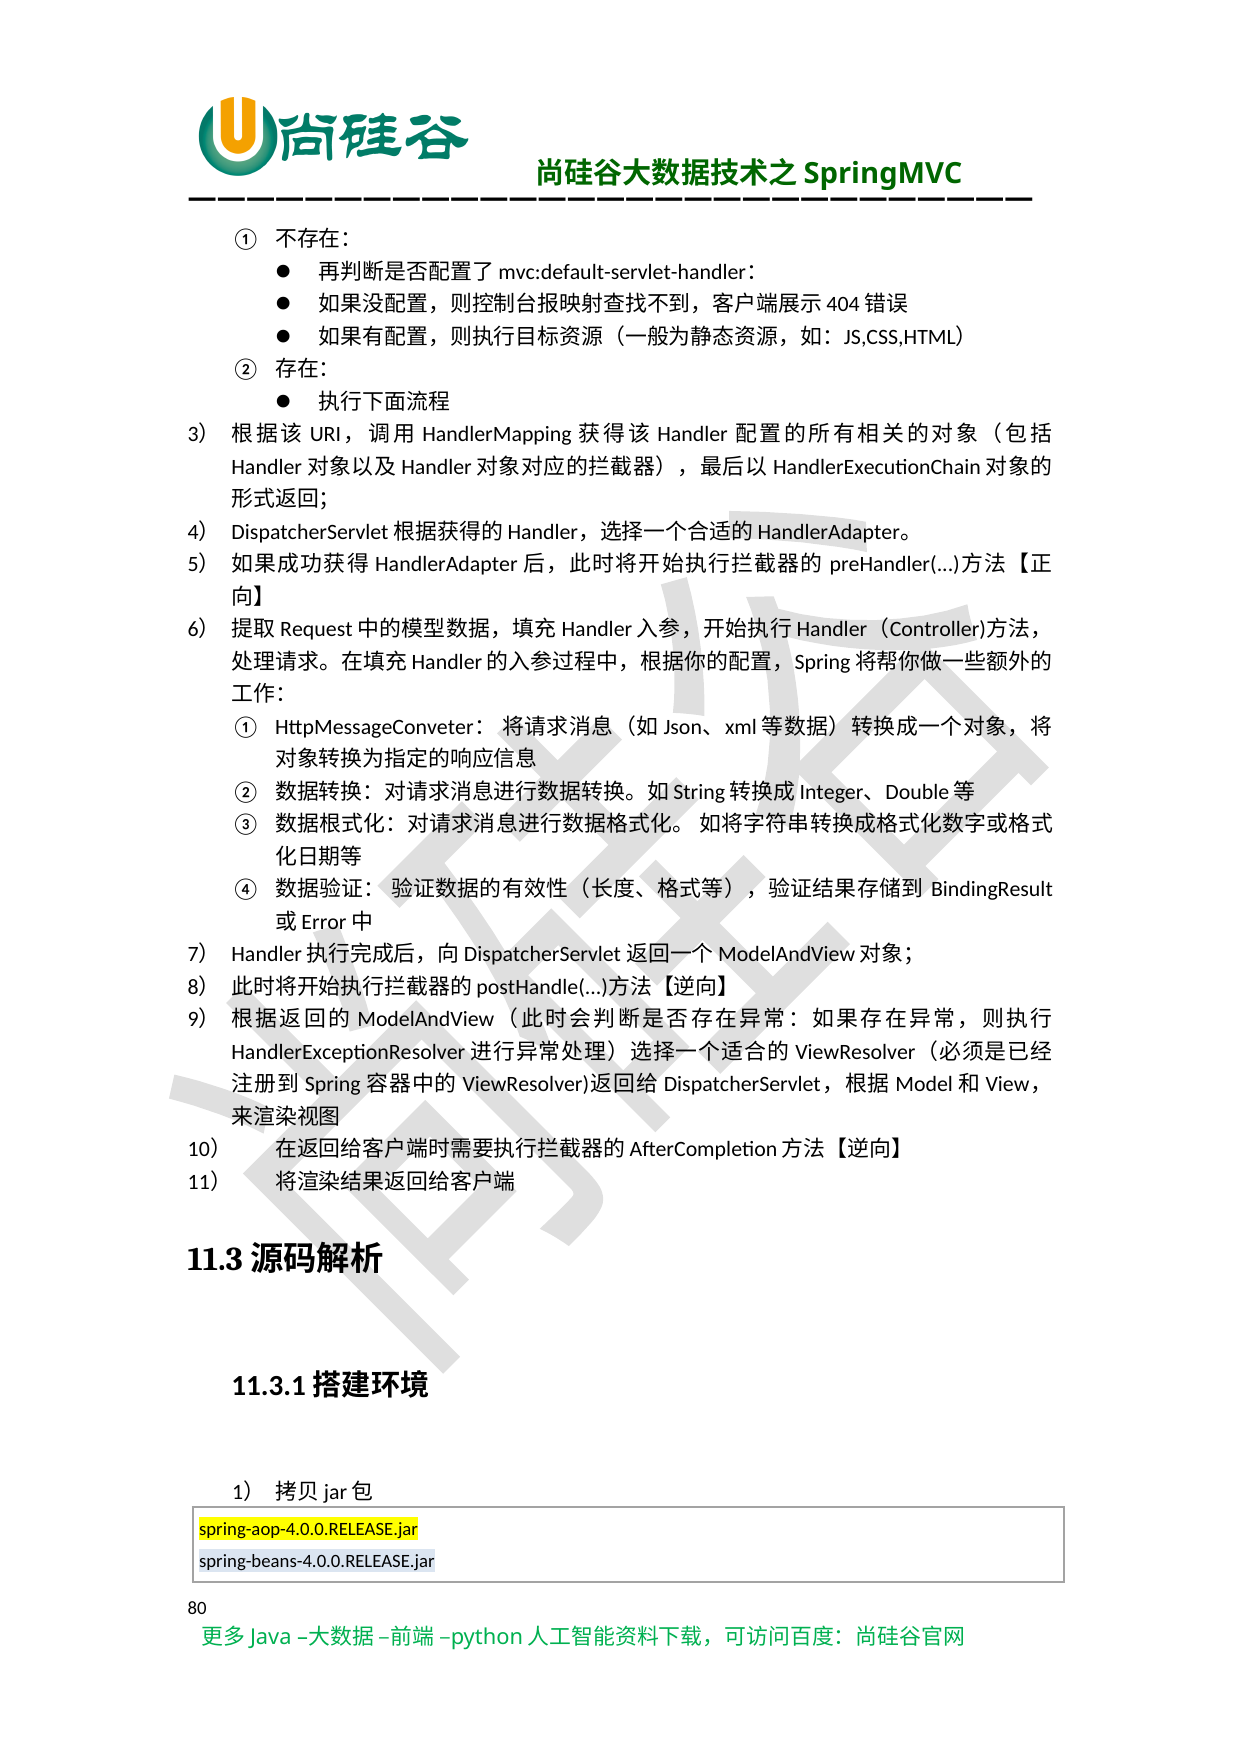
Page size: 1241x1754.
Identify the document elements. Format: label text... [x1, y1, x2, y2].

list 根据返回的ModelAndView（此时会判断是否存在异常：如果存在异常，则执行HandlerExceptionResolver进行异常处理）选择一个适合的ViewResolver（必须是已经注册到Spring容器中的ViewResolver)返回给DispatcherServlet，根据Model和View，来渲染视图 [187, 1001, 1053, 1131]
list 如果没配置，则控制台报映射查找不到，客户端展示404错误 [275, 286, 1053, 318]
subtitle 11.3.1 搭建环境 [187, 1350, 1053, 1415]
list 存在： [231, 351, 1053, 383]
list 数据根式化：对请求消息进行数据格式化。 如将字符串转换成格式化数字或格式化日期等 [231, 806, 1053, 871]
list 数据验证： 验证数据的有效性（长度、格式等），验证结果存储到BindingResult或Error中 [231, 871, 1053, 936]
picture [187, 88, 476, 184]
list 在返回给客户端时需要执行拦截器的AfterCompletion方法【逆向】 [187, 1131, 1053, 1163]
list 不存在： [231, 221, 1053, 253]
list 拷贝jar包 [232, 1473, 1053, 1506]
list 根据该URI，调用HandlerMapping获得该Handler配置的所有相关的对象（包括Handler对象以及Handler对象对应的拦截器），最后以HandlerExecutionChain对象的形式返回； [187, 416, 1053, 513]
subtitle 11.3 源码解析 [187, 1223, 1053, 1288]
list DispatcherServlet 根据获得的Handler，选择一个合适的HandlerAdapter。 [187, 513, 1053, 546]
list 数据转换：对请求消息进行数据转换。如String转换成Integer、Double等 [231, 773, 1053, 806]
list 将渲染结果返回给客户端 [187, 1163, 1053, 1196]
list 提取Request中的模型数据，填充Handler入参，开始执行Handler（Controller)方法，处理请求。在填充Handler的入参过程中，根据你的配置，Spring将帮你做一些额外的工作： [187, 611, 1053, 708]
list 再判断是否配置了mvc:default-servlet-handler： [275, 253, 1053, 286]
list 如果有配置，则执行目标资源（一般为静态资源，如：JS,CSS,HTML） [275, 318, 1053, 351]
list HttpMessageConveter： 将请求消息（如Json、xml等数据）转换成一个对象，将对象转换为指定的响应信息 [231, 708, 1053, 773]
list 此时将开始执行拦截器的postHandle(...)方法【逆向】 [187, 968, 1053, 1001]
list Handler执行完成后，向DispatcherServlet 返回一个ModelAndView对象； [187, 936, 1053, 968]
list 如果成功获得HandlerAdapter后，此时将开始执行拦截器的preHandler(...)方法【正向】 [187, 546, 1053, 611]
list 执行下面流程 [275, 383, 1053, 416]
